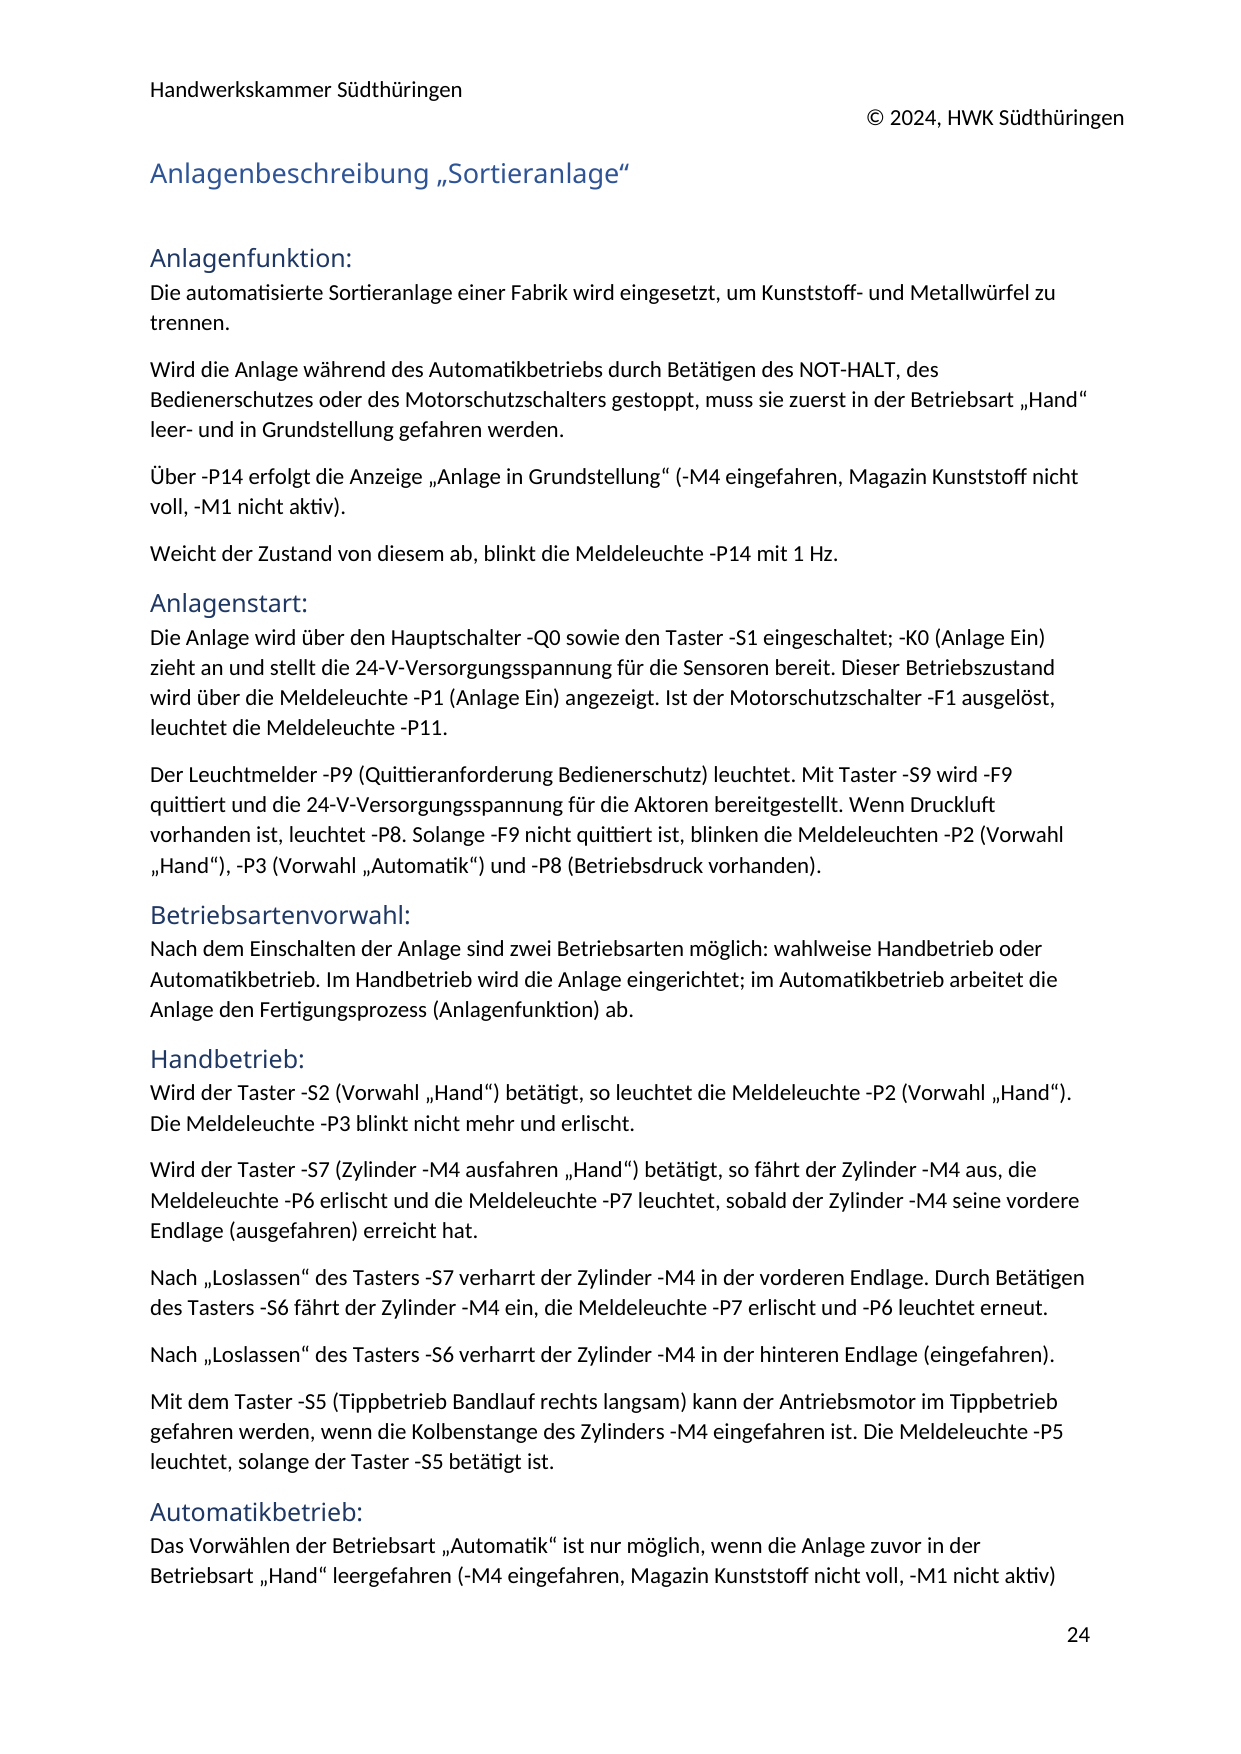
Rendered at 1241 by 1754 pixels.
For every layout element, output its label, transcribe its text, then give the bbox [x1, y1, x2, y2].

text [150, 1531, 1090, 1589]
text Nach dem Einschalten der Anlage sind zwei Betriebsarten möglich: wahlweise Handbetrieb oder Automatikbetrieb. Im Handbetrieb wird die Anlage eingerichtet; im Automatikbetrieb arbeitet die Anlage den Fertigungsprozess (Anlagenfunktion) ab. [150, 934, 1090, 1023]
text Die automatisierte Sortieranlage einer Fabrik wird eingesetzt, um Kunststoff- und Metallwürfel zu trennen. [150, 278, 1090, 336]
subtitle Anlagenfunktion: [150, 241, 1090, 275]
subtitle Anlagenstart: [150, 586, 1090, 620]
text Wird der Taster -S7 (Zylinder -M4 ausfahren „Hand“) betätigt, so fährt der Zylinder -M4 aus, die Meldeleuchte -P6 erlischt und die Meldeleuchte -P7 leuchtet, sobald der Zylinder -M4 seine vordere Endlage (ausgefahren) erreicht hat. [150, 1156, 1090, 1244]
text Mit dem Taster -S5 (Tippbetrieb Bandlauf rechts langsam) kann der Antriebsmotor im Tippbetrieb gefahren werden, wenn die Kolbenstange des Zylinders -M4 eingefahren ist. Die Meldeleuchte -P5 leuchtet, solange der Taster -S5 betätigt ist. [150, 1387, 1090, 1475]
subtitle Automatikbetrieb: [150, 1494, 1090, 1528]
text Über -P14 erfolgt die Anzeige „Anlage in Grundstellung“ (-M4 eingefahren, Magazin Kunststoff nicht voll, -M1 nicht aktiv). [150, 462, 1090, 520]
subtitle Handbetrieb: [150, 1042, 1090, 1076]
text Wird die Anlage während des Automatikbetriebs durch Betätigen des NOT-HALT, des Bedienerschutzes oder des Motorschutzschalters gestoppt, muss sie zuerst in der Betriebsart „Hand“ leer- und in Grundstellung gefahren werden. [150, 355, 1090, 443]
subtitle Betriebsartenvorwahl: [150, 898, 1090, 932]
text Die Anlage wird über den Hauptschalter -Q0 sowie den Taster -S1 eingeschaltet; -K0 (Anlage Ein) zieht an und stellt die 24-V-Versorgungsspannung für die Sensoren bereit. Dieser Betriebszustand wird über die Meldeleuchte -P1 (Anlage Ein) angezeigt. Ist der Motorschutzschalter -F1 ausgelöst, leuchtet die Meldeleuchte -P11. [150, 623, 1090, 741]
text Nach „Loslassen“ des Tasters -S6 verharrt der Zylinder -M4 in der hinteren Endlage (eingefahren). [150, 1340, 1090, 1368]
text Weicht der Zustand von diesem ab, blinkt die Meldeleuchte -P14 mit 1 Hz. [150, 539, 1090, 567]
subtitle Anlagenbeschreibung „Sortieranlage“ [150, 154, 1090, 191]
text Wird der Taster -S2 (Vorwahl „Hand“) betätigt, so leuchtet die Meldeleuchte -P2 (Vorwahl „Hand“). Die Meldeleuchte -P3 blinkt nicht mehr und erlischt. [150, 1078, 1090, 1137]
text Der Leuchtmelder -P9 (Quittieranforderung Bedienerschutz) leuchtet. Mit Taster -S9 wird -F9 quittiert und die 24-V-Versorgungsspannung für die Aktoren bereitgestellt. Wenn Druckluft vorhanden ist, leuchtet -P8. Solange -F9 nicht quittiert ist, blinken die Meldeleuchten -P2 (Vorwahl „Hand“), -P3 (Vorwahl „Automatik“) und -P8 (Betriebsdruck vorhanden). [150, 760, 1090, 879]
text Nach „Loslassen“ des Tasters -S7 verharrt der Zylinder -M4 in der vorderen Endlage. Durch Betätigen des Tasters -S6 fährt der Zylinder -M4 ein, die Meldeleuchte -P7 erlischt und -P6 leuchtet erneut. [150, 1263, 1090, 1321]
